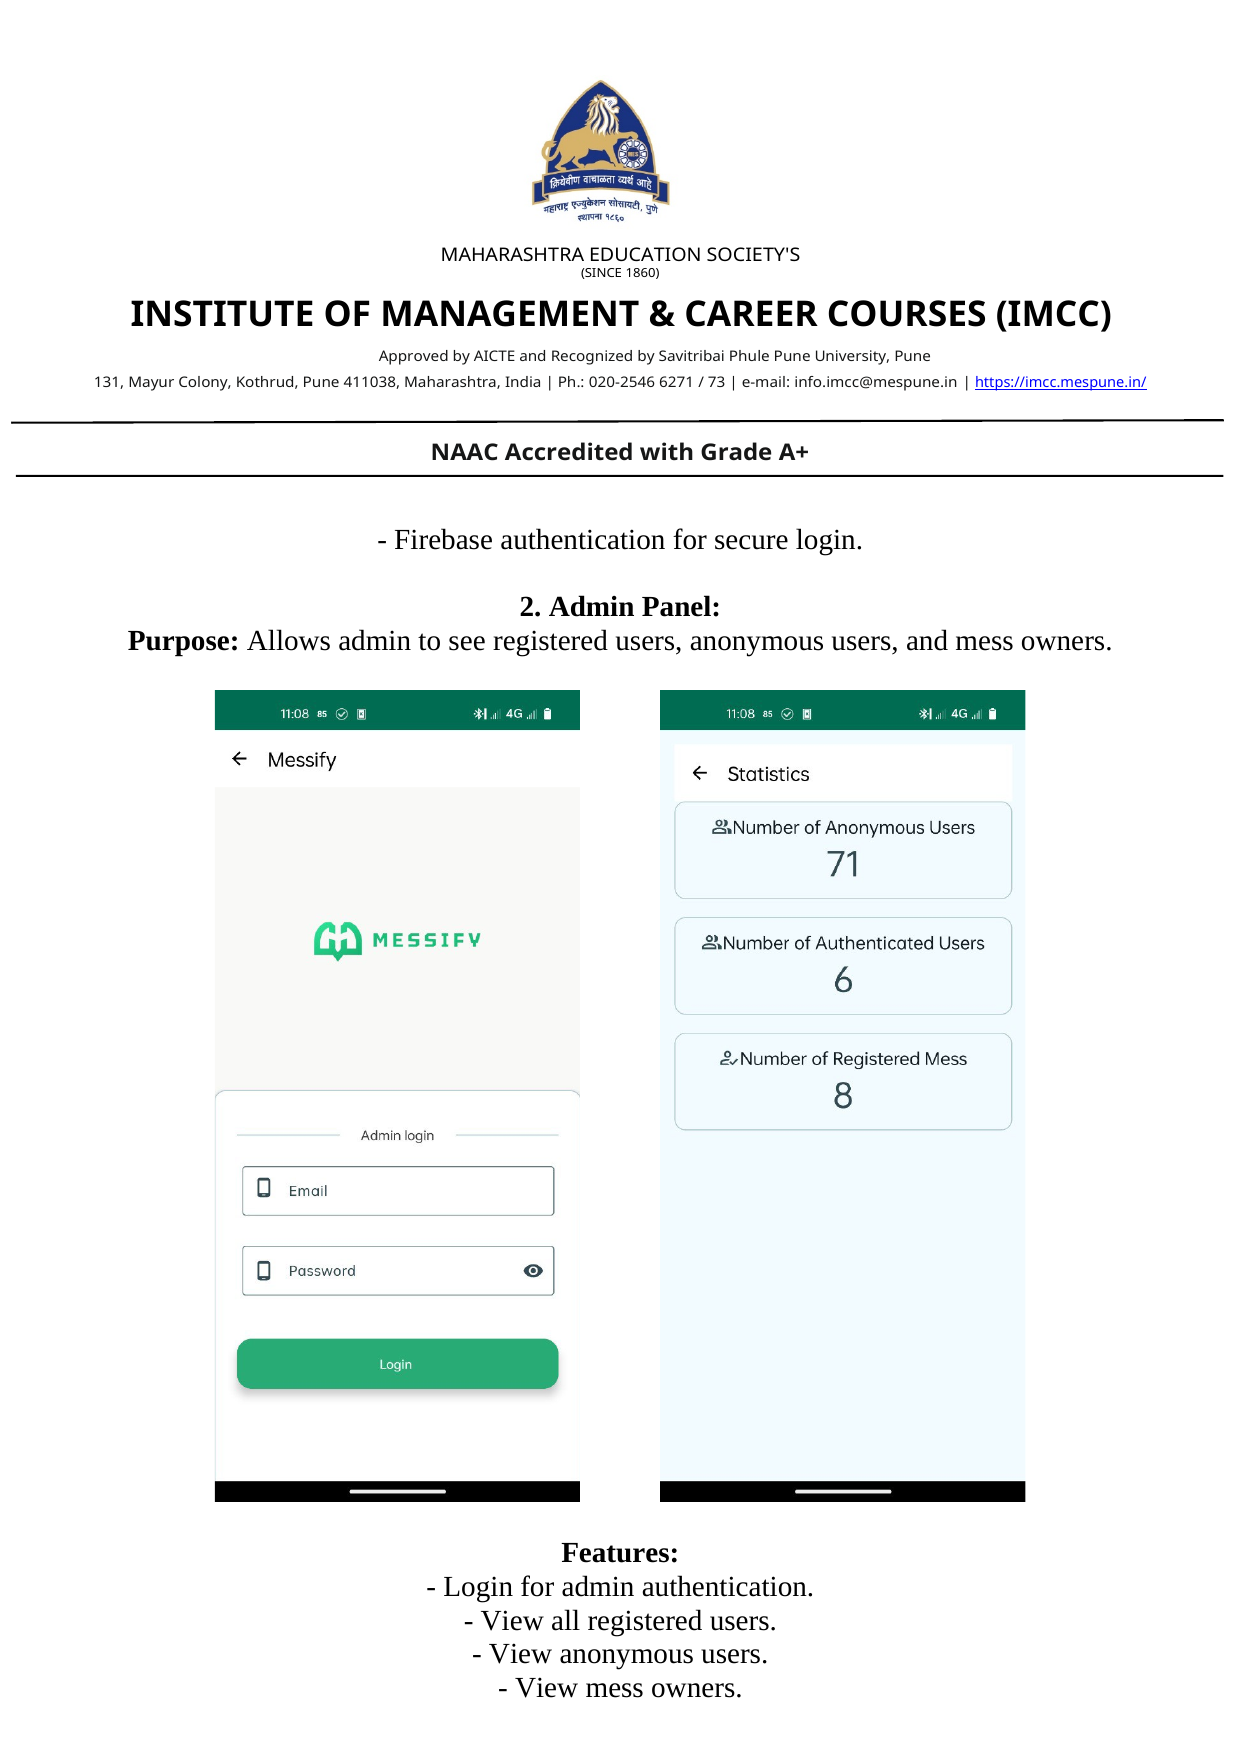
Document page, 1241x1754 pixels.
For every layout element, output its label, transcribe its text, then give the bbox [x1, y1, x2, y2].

text - View mess owners. [17, 1670, 1223, 1703]
text - View anonymous users. [17, 1636, 1223, 1670]
picture [513, 75, 687, 235]
text - Login for admin authentication. [17, 1569, 1223, 1603]
text - View all registered users. [17, 1603, 1223, 1636]
text Features: [17, 1536, 1223, 1569]
text Purpose: Allows admin to see registered users, anonymous users, and mess owners. [17, 623, 1223, 657]
text 2. Admin Panel: [17, 589, 1223, 623]
picture [214, 690, 580, 1502]
picture [660, 690, 1026, 1502]
text - Firebase authentication for secure login. [17, 522, 1223, 556]
